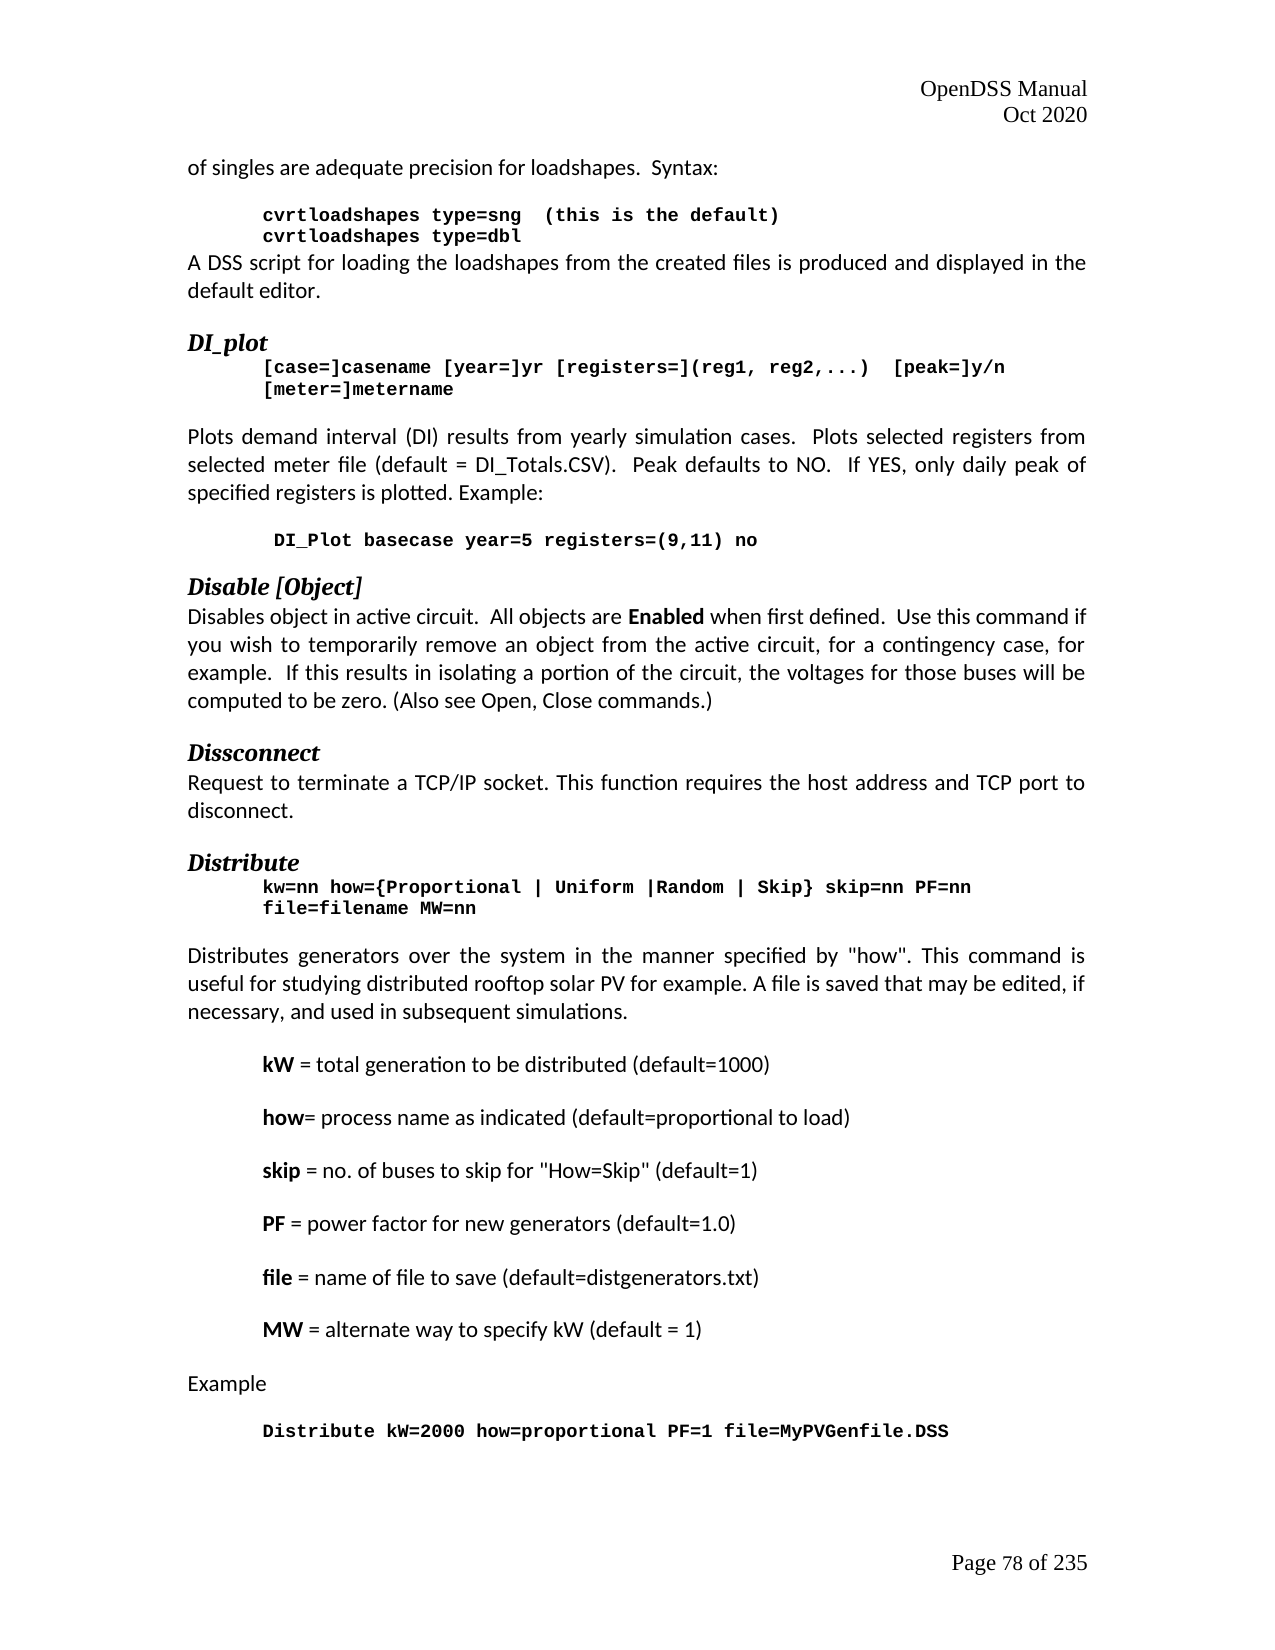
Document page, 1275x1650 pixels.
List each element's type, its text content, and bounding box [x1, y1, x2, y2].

text Request to terminate a TCP/IP socket. This function requires the host address and TCP port to disconnect. [187, 768, 1087, 824]
subtitle Disable [Object] [187, 573, 1087, 602]
text cvrtloadshapes type=sng (this is the default) [262, 206, 1087, 227]
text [187, 153, 1087, 181]
subtitle DI_plot [187, 329, 1087, 358]
text A DSS script for loading the loadshapes from the created files is produced and displayed in the default editor. [187, 248, 1087, 304]
text kw=nn how={Proportional | Uniform |Random | Skip} skip=nn PF=nn file=filename MW=nn [262, 878, 1087, 920]
text Distribute kW=2000 how=proportional PF=1 file=MyPVGenfile.DSS [262, 1422, 1087, 1443]
text Distributes generators over the system in the manner specified by "how". This command is useful for studying distributed rooftop solar PV for example. A file is saved that may be edited, if necessary, and used in subsequent simulations. [187, 941, 1087, 1026]
text file = name of file to save (default=distgenerators.txt) [262, 1263, 1087, 1291]
text Plots demand interval (DI) results from yearly simulation cases. Plots selected registers from selected meter file (default = DI_Totals.CSV). Peak defaults to NO. If YES, only daily peak of specified registers is plotted. Example: [187, 422, 1087, 506]
text PF = power factor for new generators (default=1.0) [262, 1209, 1087, 1238]
text DI_Plot basecase year=5 registers=(9,11) no [262, 531, 1087, 552]
text [case=]casename [year=]yr [registers=](reg1, reg2,...) [peak=]y/n [meter=]metername [262, 358, 1087, 401]
text cvrtloadshapes type=dbl [262, 227, 1087, 248]
subtitle Dissconnect [187, 739, 1087, 768]
text skip = no. of buses to skip for "How=Skip" (default=1) [262, 1157, 1087, 1184]
text Example [187, 1369, 1087, 1397]
text kW = total generation to be distributed (default=1000) [262, 1051, 1087, 1078]
text MW = alternate way to specify kW (default = 1) [262, 1316, 1087, 1344]
subtitle Distribute [187, 849, 1087, 878]
text how= process name as indicated (default=proportional to load) [262, 1103, 1087, 1132]
text Disables object in active circuit. All objects are Enabled when first defined. Use this command if you wish to temporarily remove an object from the active circuit, for a contingency case, for example. If this results in isolating a portion of the circuit, the voltages for those buses will be computed to be zero. (Also see Open, Close commands.) [187, 602, 1087, 714]
